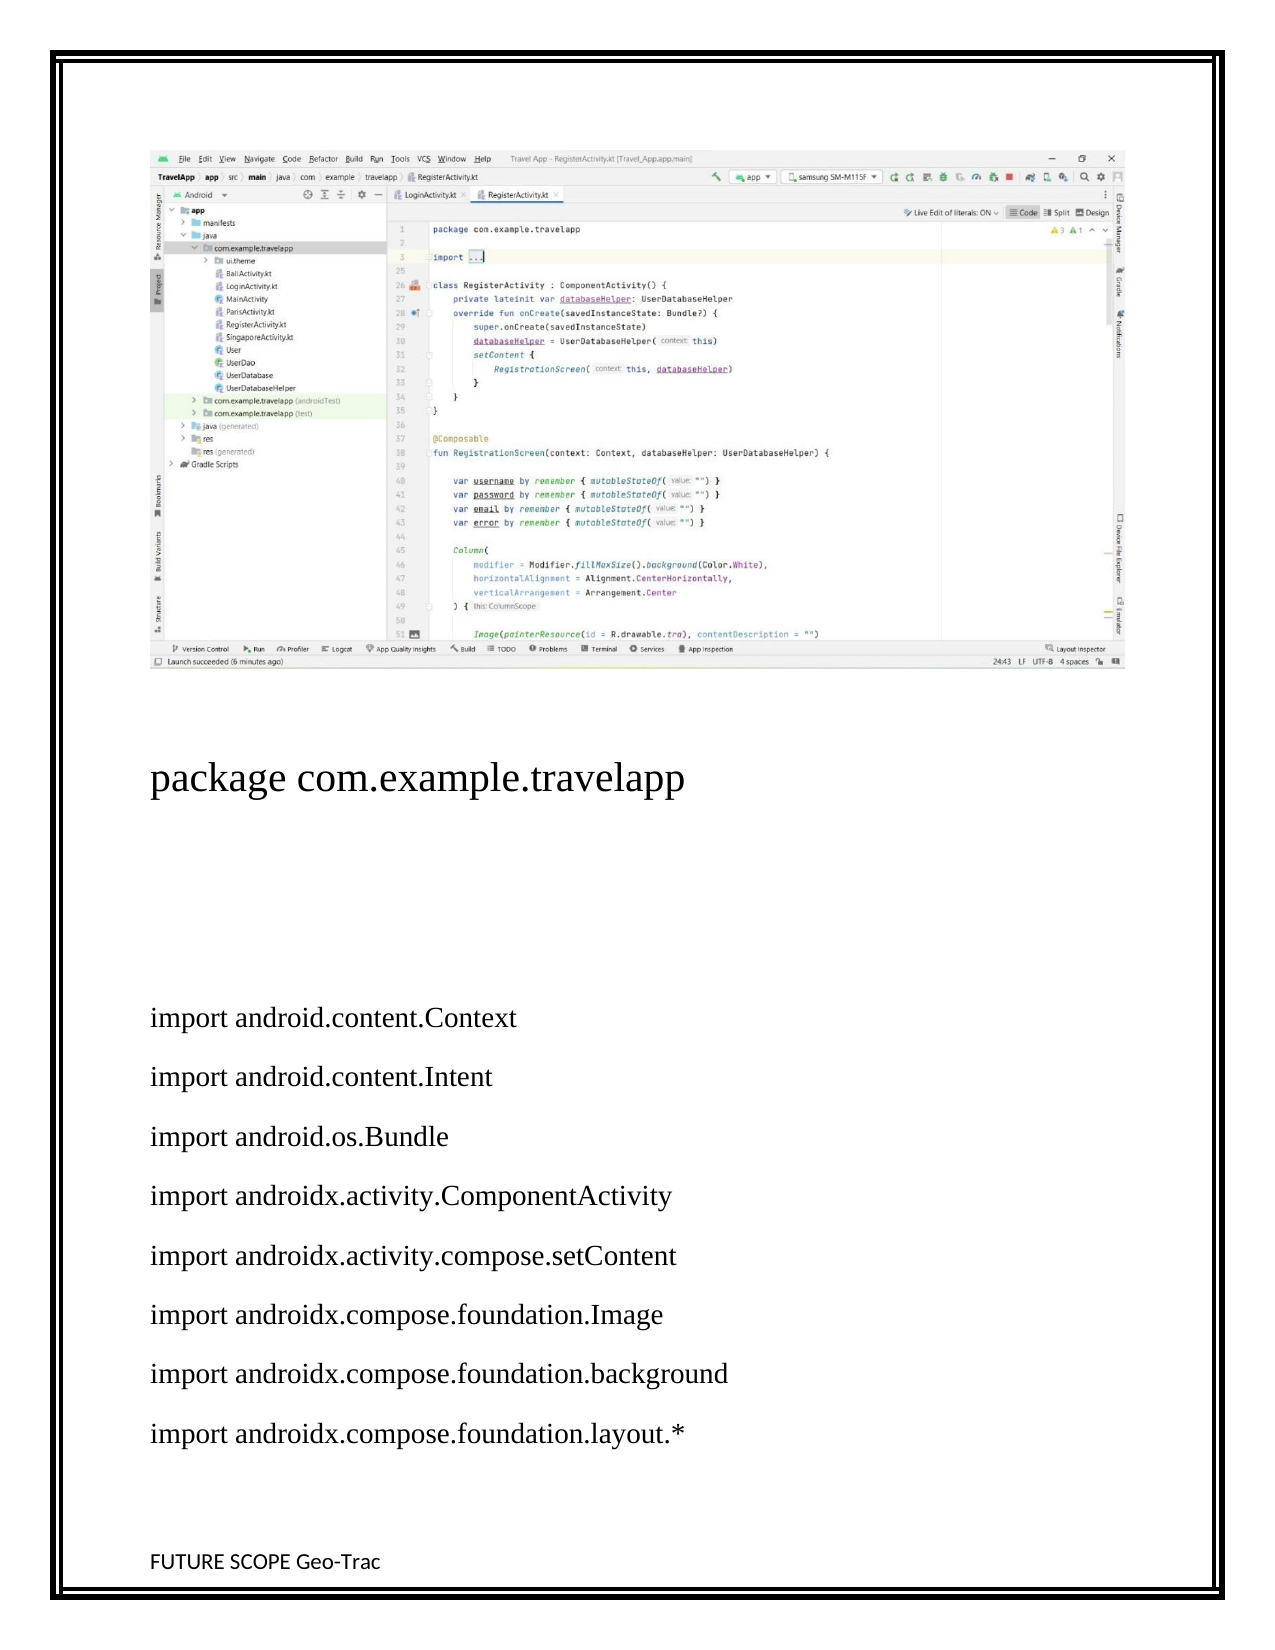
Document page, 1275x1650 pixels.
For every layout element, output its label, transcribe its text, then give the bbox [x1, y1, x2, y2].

text import android.content.Intent [150, 1059, 1125, 1093]
text import android.content.Context [150, 1000, 1125, 1034]
text import android.os.Bundle [150, 1119, 1125, 1152]
text import androidx.activity.ComponentActivity [150, 1178, 1125, 1212]
text import androidx.compose.foundation.background [150, 1356, 1125, 1390]
text import androidx.compose.foundation.layout.* [150, 1416, 1125, 1449]
text import androidx.compose.foundation.Image [150, 1297, 1125, 1331]
text package com.example.travelapp [150, 752, 1125, 800]
text import androidx.activity.compose.setContent [150, 1238, 1125, 1271]
